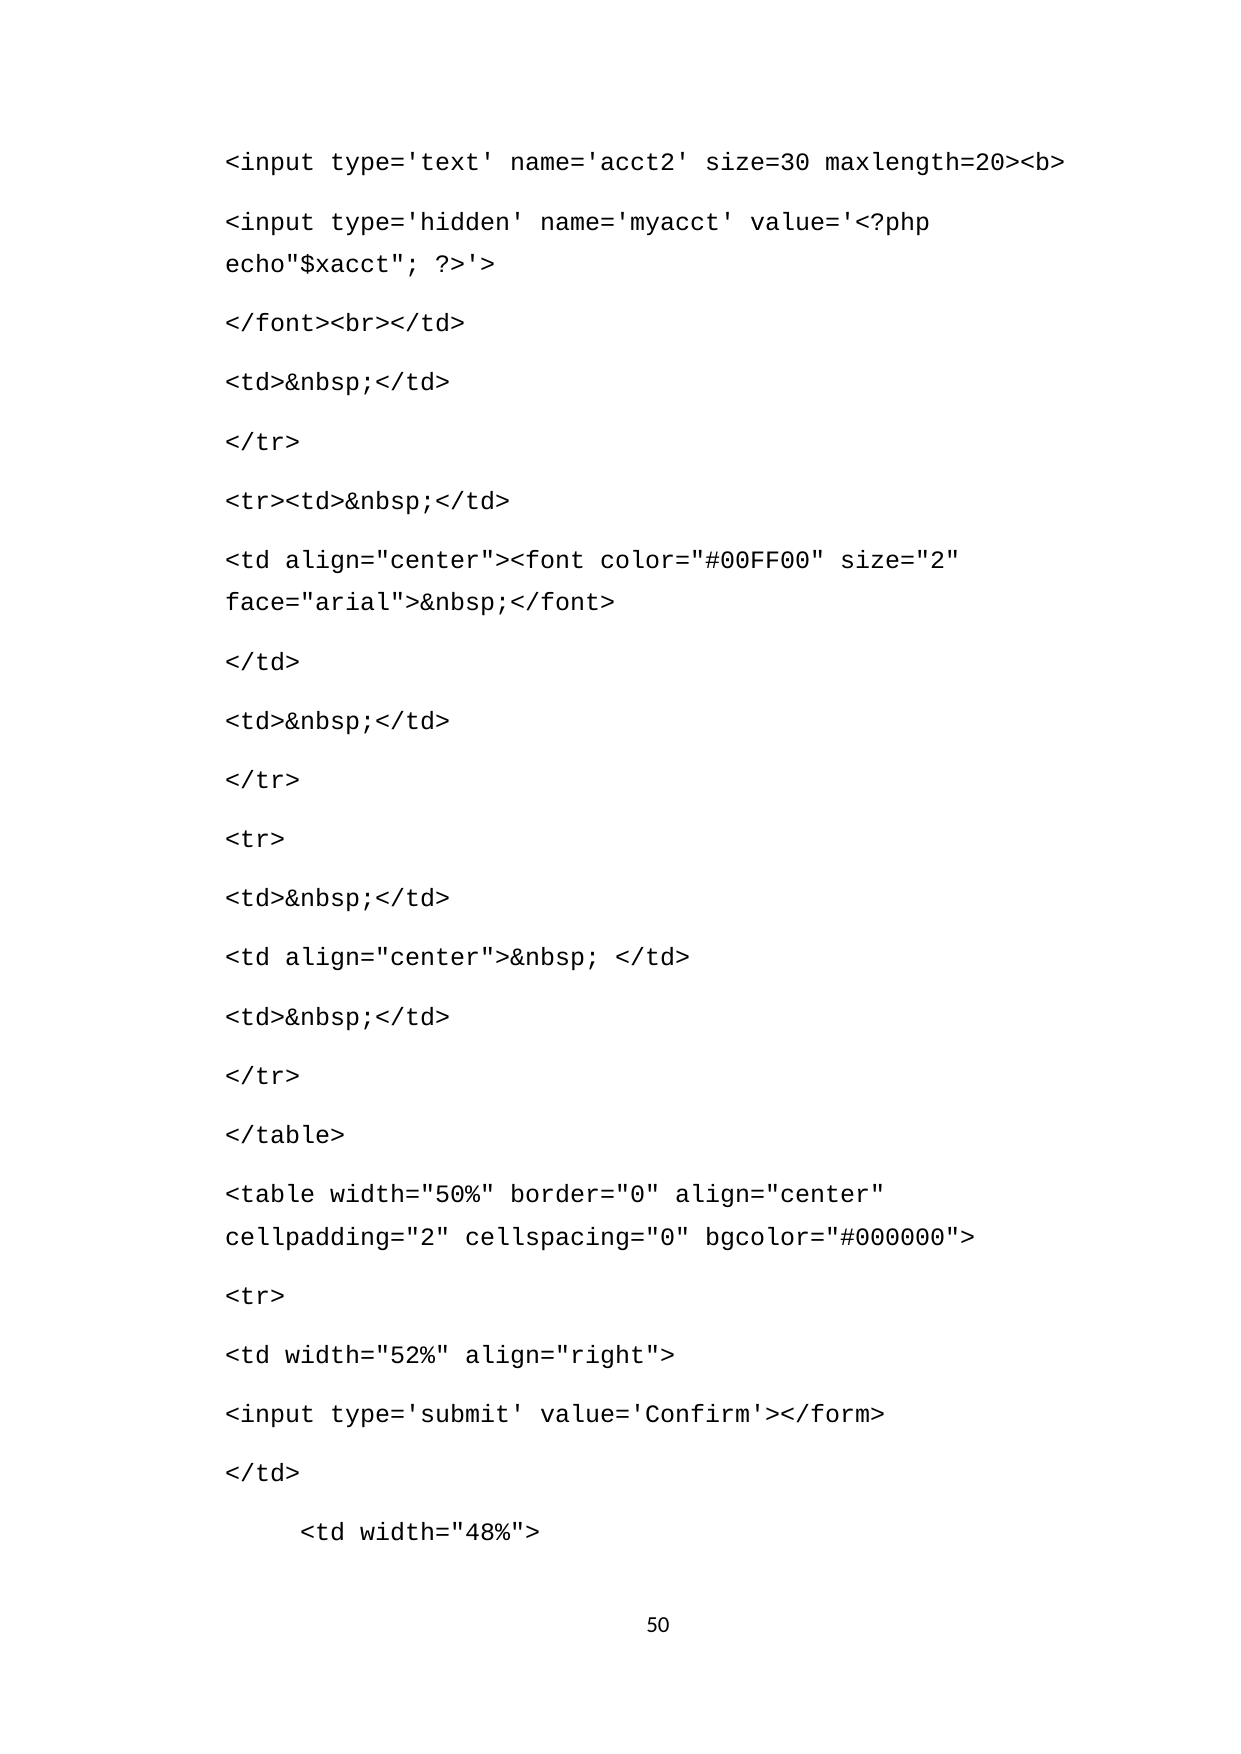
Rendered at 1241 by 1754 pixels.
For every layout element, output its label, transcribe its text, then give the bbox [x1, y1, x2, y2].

text <td>&nbsp;</td> [225, 370, 1090, 398]
text </tr> [225, 429, 1090, 457]
text <input type='submit' value='Confirm'></form> [225, 1402, 1090, 1430]
text <tr> [225, 1283, 1090, 1312]
text <tr> [225, 827, 1090, 855]
text <td>&nbsp;</td> [225, 886, 1090, 914]
text </tr> [225, 1063, 1090, 1092]
text <td>&nbsp;</td> [225, 1004, 1090, 1032]
text </td> [225, 649, 1090, 677]
text <td width="52%" align="right"> [225, 1342, 1090, 1371]
text <input type='text' name='acct2' size=30 maxlength=20><b> [225, 150, 1090, 178]
text <td align="center"><font color="#00FF00" size="2" face="arial">&nbsp;</font> [225, 547, 1090, 618]
text <td align="center">&nbsp; </td> [225, 945, 1090, 973]
text </font><br></td> [225, 311, 1090, 339]
text </td> [225, 1461, 1090, 1489]
text <td>&nbsp;</td> [225, 708, 1090, 737]
text <table width="50%" border="0" align="center" cellpadding="2" cellspacing="0" bgcolor="#000000"> [225, 1182, 1090, 1252]
text <input type='hidden' name='myacct' value='<?php echo"$xacct"; ?>'> [225, 209, 1090, 280]
text <tr><td>&nbsp;</td> [225, 488, 1090, 517]
text </tr> [225, 767, 1090, 796]
text </table> [225, 1122, 1090, 1151]
text <td width="48%"> [225, 1520, 1090, 1548]
